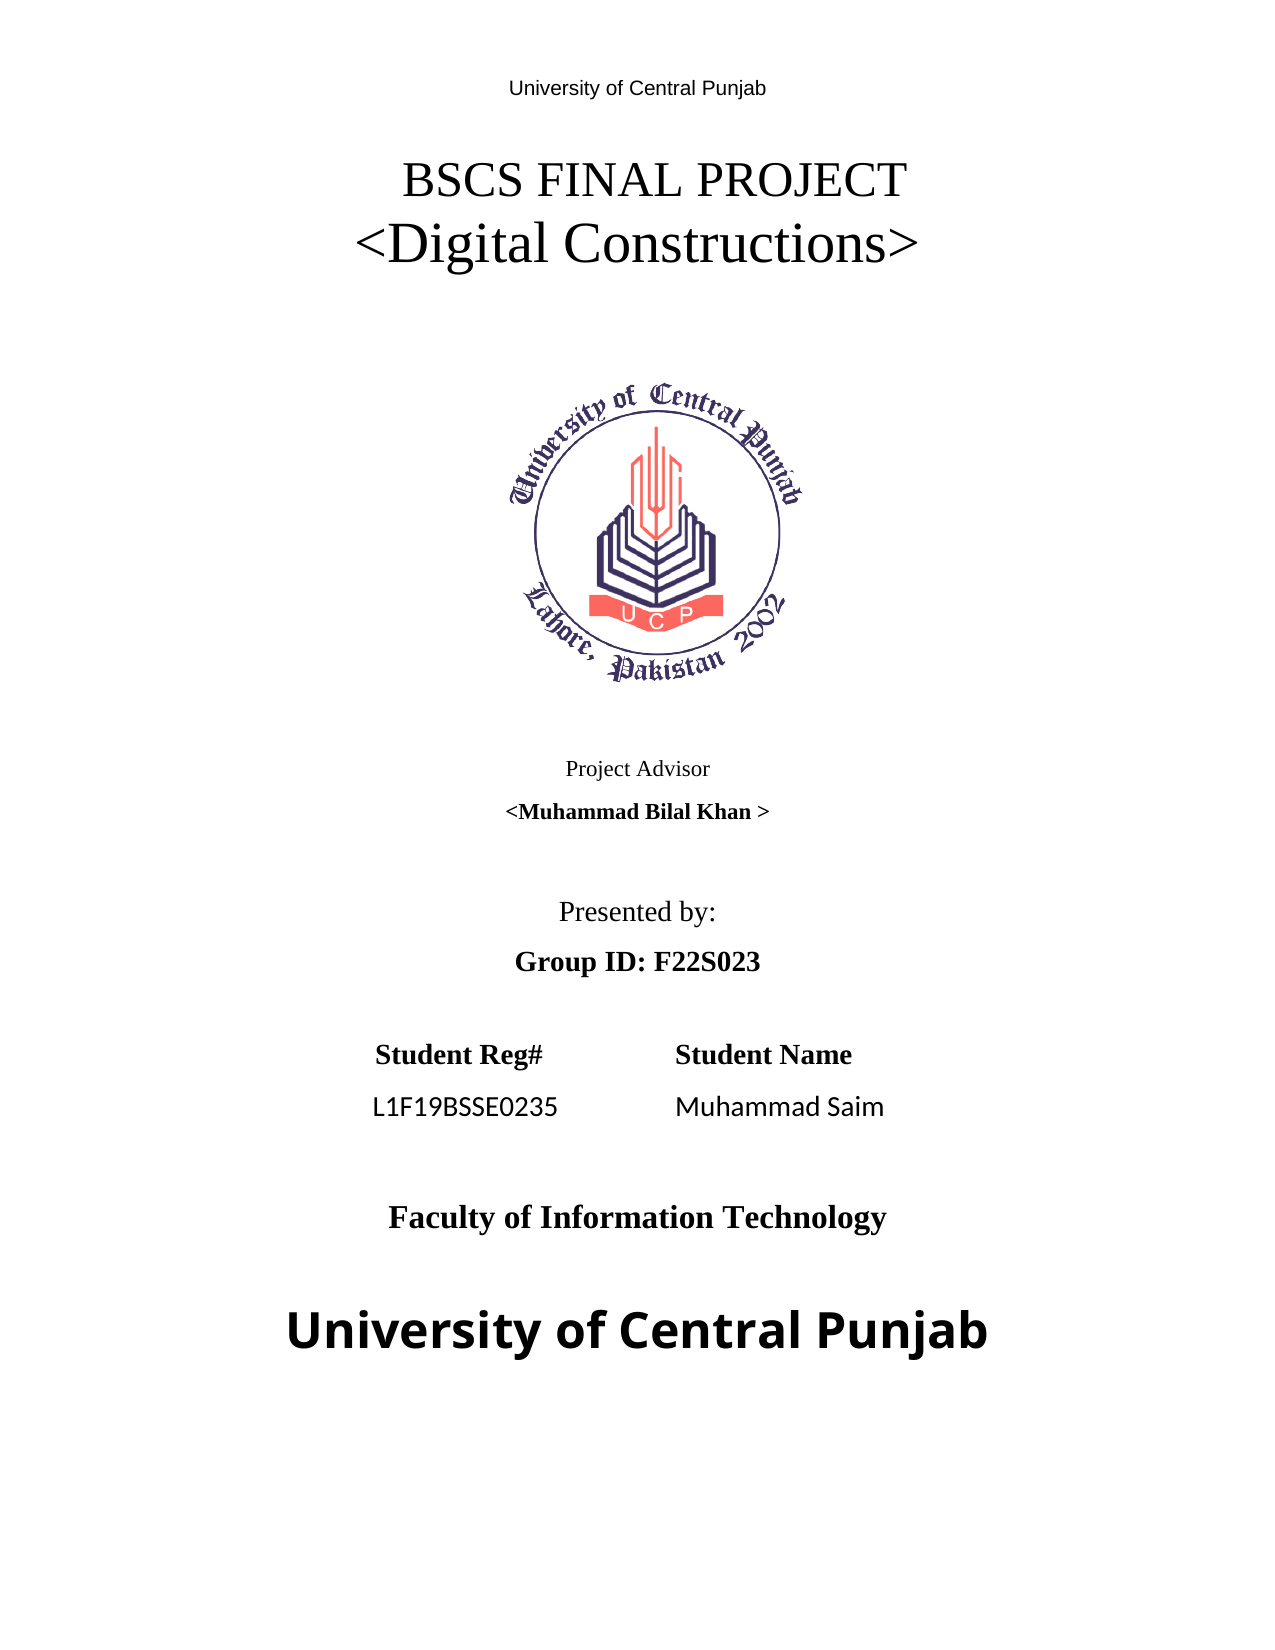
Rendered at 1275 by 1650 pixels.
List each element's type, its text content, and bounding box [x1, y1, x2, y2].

text Faculty of Information Technology [150, 1197, 1125, 1235]
picture [501, 377, 811, 686]
text BSCS FINAL PROJECT [150, 150, 1159, 207]
text <Muhammad Bilal Khan > [150, 798, 1125, 825]
text <Digital Constructions> [150, 207, 1125, 274]
table_header Muhammad Saim [638, 1088, 933, 1142]
text Group ID: F22S023 [150, 944, 1125, 978]
table_header L1F19BSSE0235 [341, 1088, 637, 1142]
text Presented by: [150, 894, 1125, 927]
text Student Reg# Student Name [300, 1037, 1125, 1071]
text Project Advisor [150, 755, 1125, 782]
